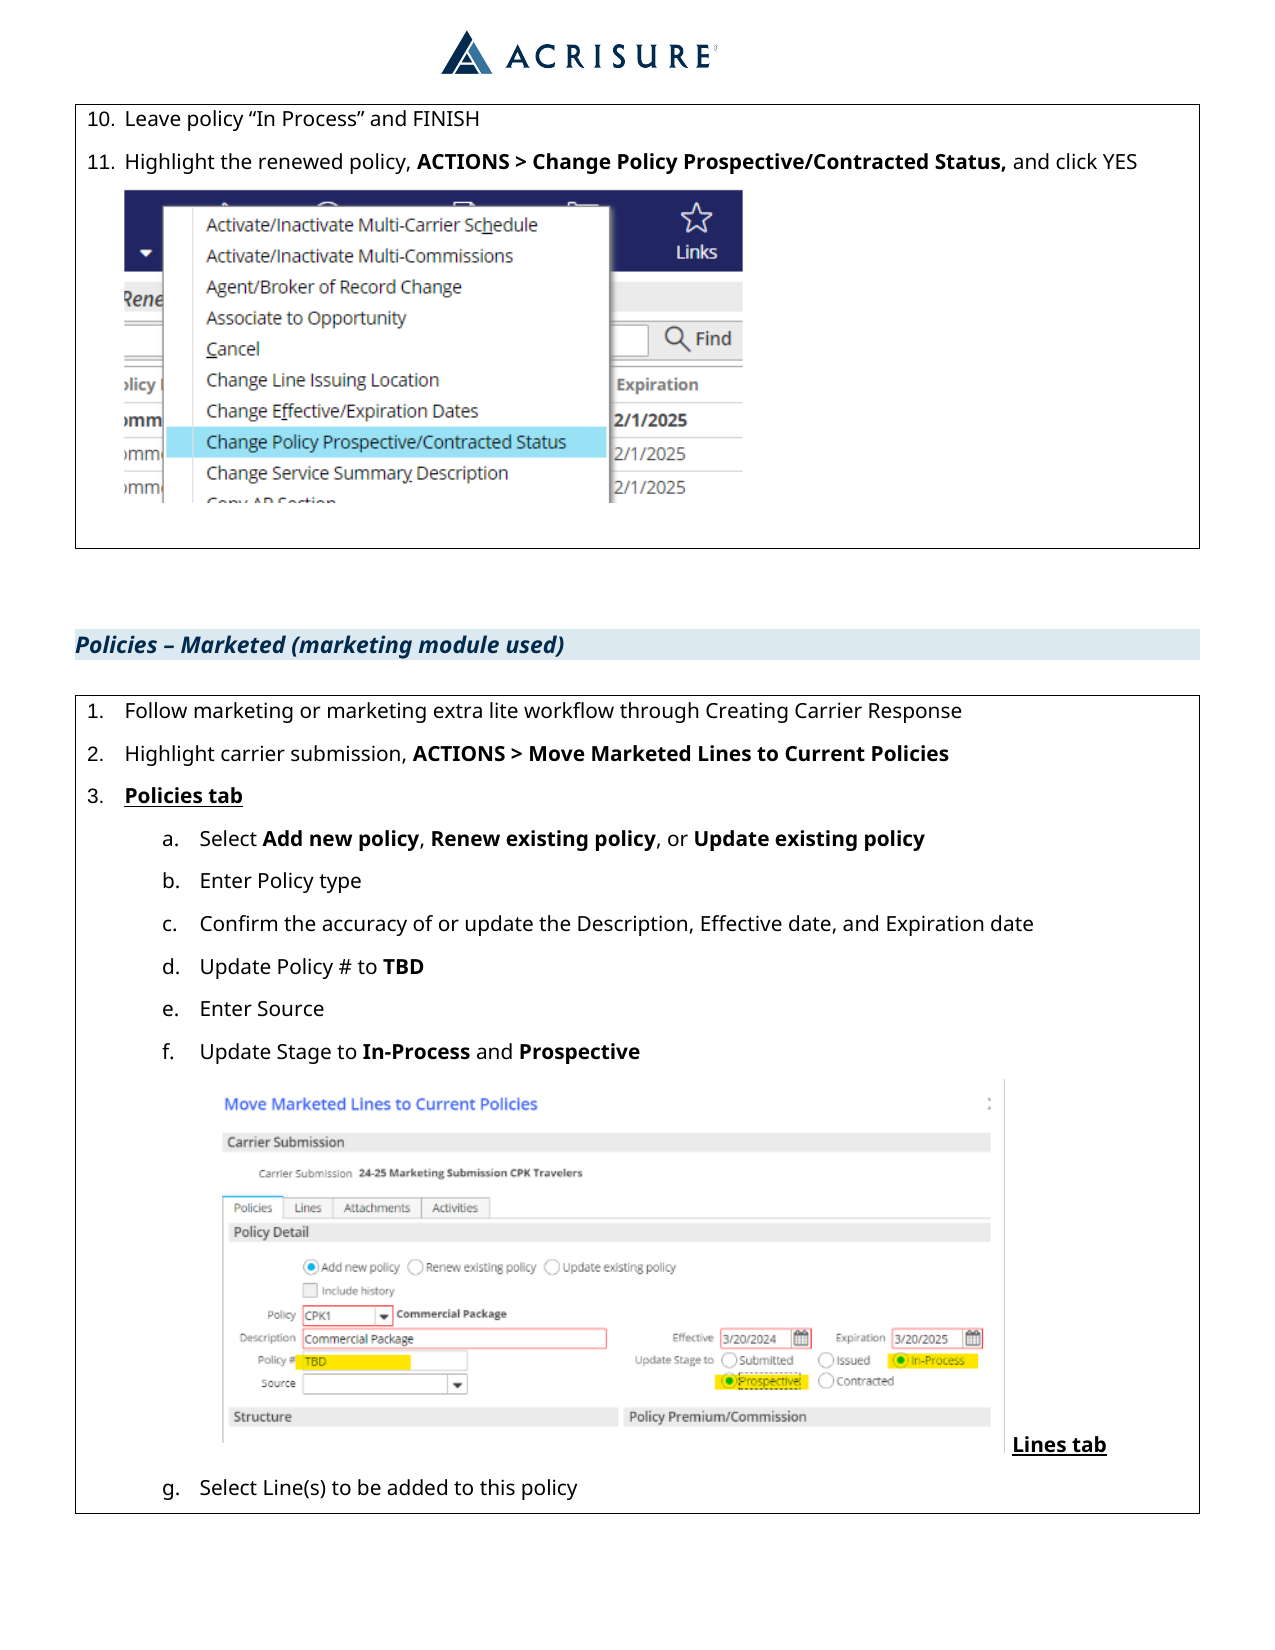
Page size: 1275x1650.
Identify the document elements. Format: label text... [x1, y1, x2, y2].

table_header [76, 105, 1199, 548]
picture [124, 189, 743, 503]
picture [439, 23, 718, 80]
picture [205, 1079, 1013, 1453]
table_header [76, 696, 1199, 1513]
subtitle Policies – Marketed (marketing module used) [75, 629, 1200, 660]
